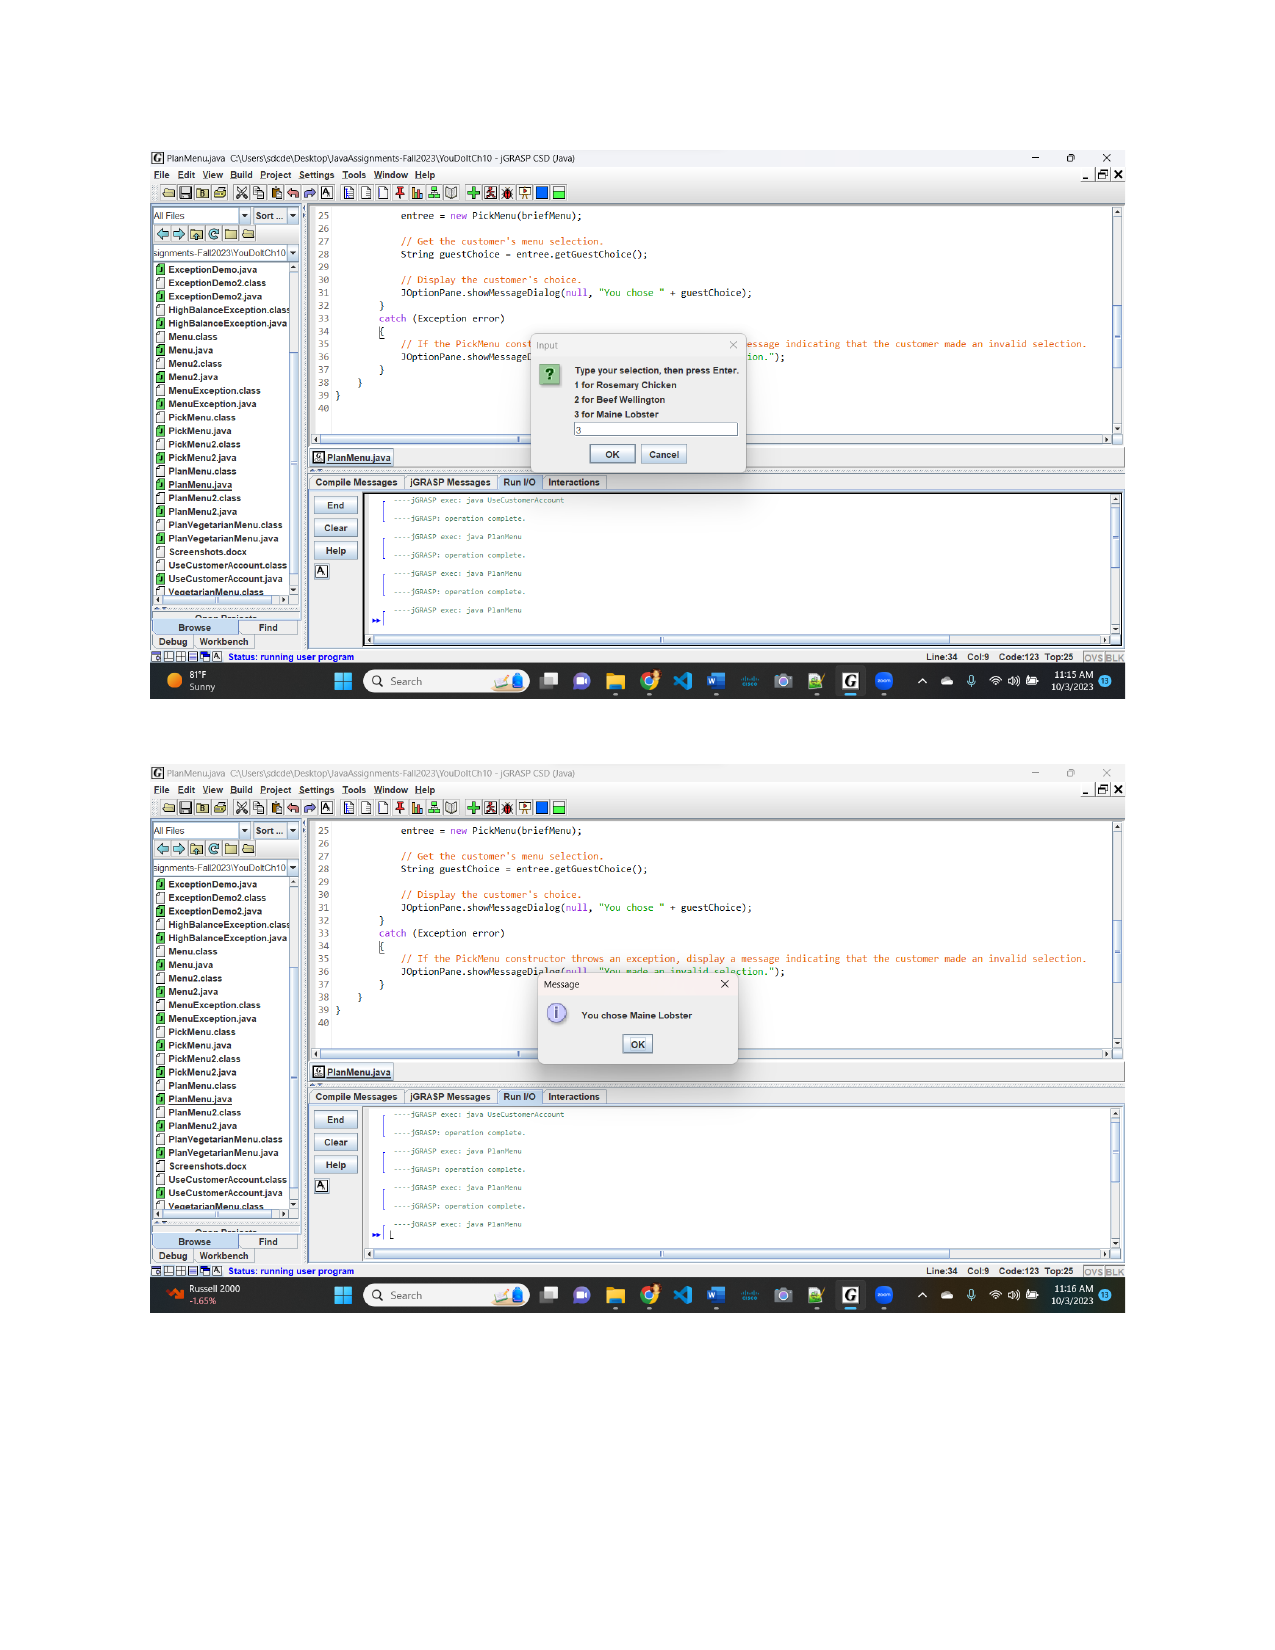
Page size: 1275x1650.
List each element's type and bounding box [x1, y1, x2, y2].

picture [150, 764, 1125, 1313]
picture [150, 150, 1125, 699]
